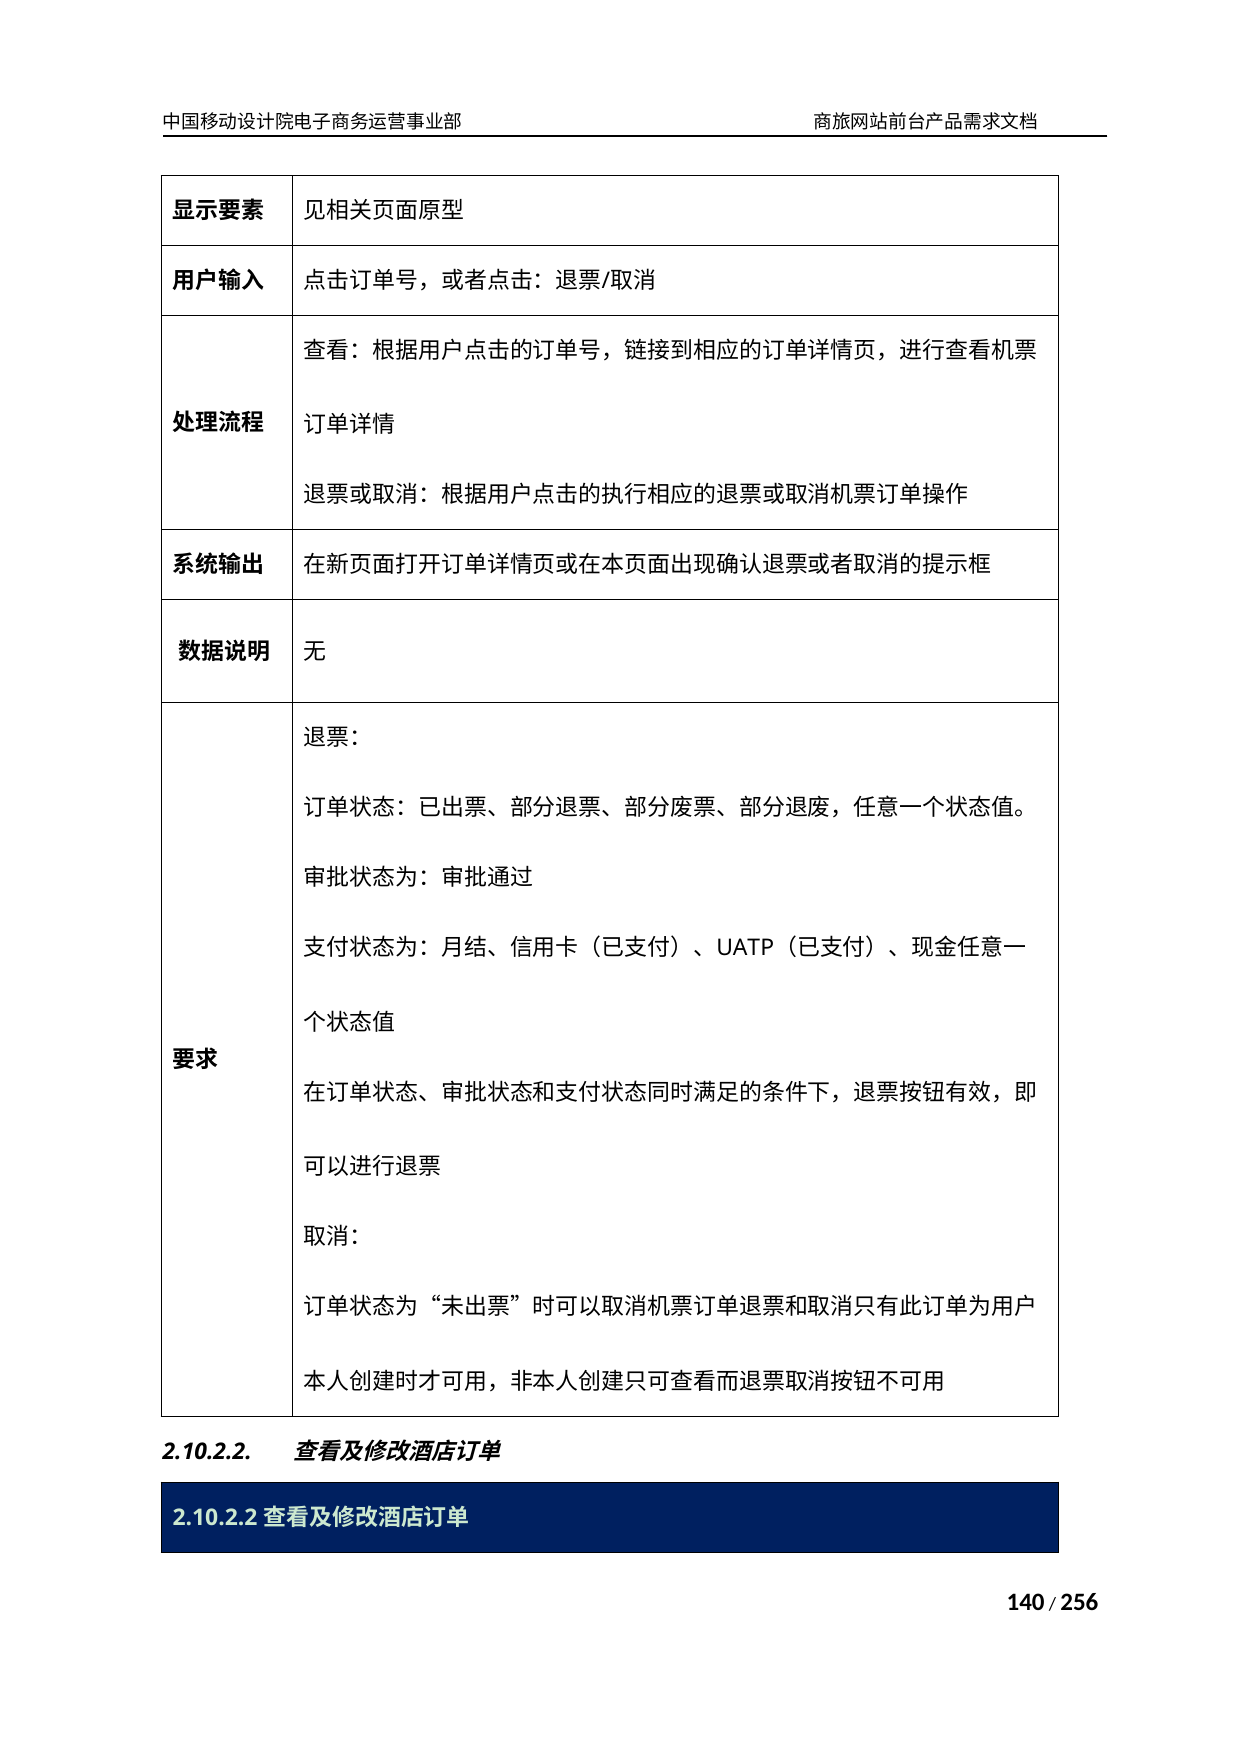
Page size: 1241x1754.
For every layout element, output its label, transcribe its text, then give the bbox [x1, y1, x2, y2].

table_cell 查看：根据用户点击的订单号，链接到相应的订单详情页，进行查看机票订单详情 退票或取消：根据用户点击的执行相应的退票或取消机票订单操作 [293, 316, 1058, 529]
table_cell 点击订单号，或者点击：退票/取消 [293, 246, 1058, 315]
table_cell 见相关页面原型 [293, 176, 1058, 245]
table_cell 无 [293, 600, 1058, 702]
table_cell 处理流程 [162, 316, 292, 529]
table_cell 显示要素 [162, 176, 292, 245]
table_cell 在新页面打开订单详情页或在本页面出现确认退票或者取消的提示框 [293, 530, 1058, 599]
table_cell 数据说明 [162, 600, 292, 702]
table_cell 退票： 订单状态：已出票、部分退票、部分废票、部分退废，任意一个状态值。 审批状态为：审批通过 支付状态为：月结、信用卡（已支付）、UATP（已支付）、现金任意一个状态值 在订单状态、审批状态和支付状态同时满足的条件下，退票按钮有效，即可以进行退票 取消： 订单状态为“未出票”时可以取消机票订单退票和取消只有此订单为用户本人创建时才可用，非本人创建只可查看而退票取消按钮不可用 [293, 703, 1058, 1416]
table_cell 用户输入 [162, 246, 292, 315]
subtitle 查看及修改酒店订单 [162, 1417, 1107, 1482]
table_cell 要求 [162, 703, 292, 1416]
table_header 2.10.2.2 查看及修改酒店订单 [162, 1483, 1058, 1552]
table_cell 系统输出 [162, 530, 292, 599]
